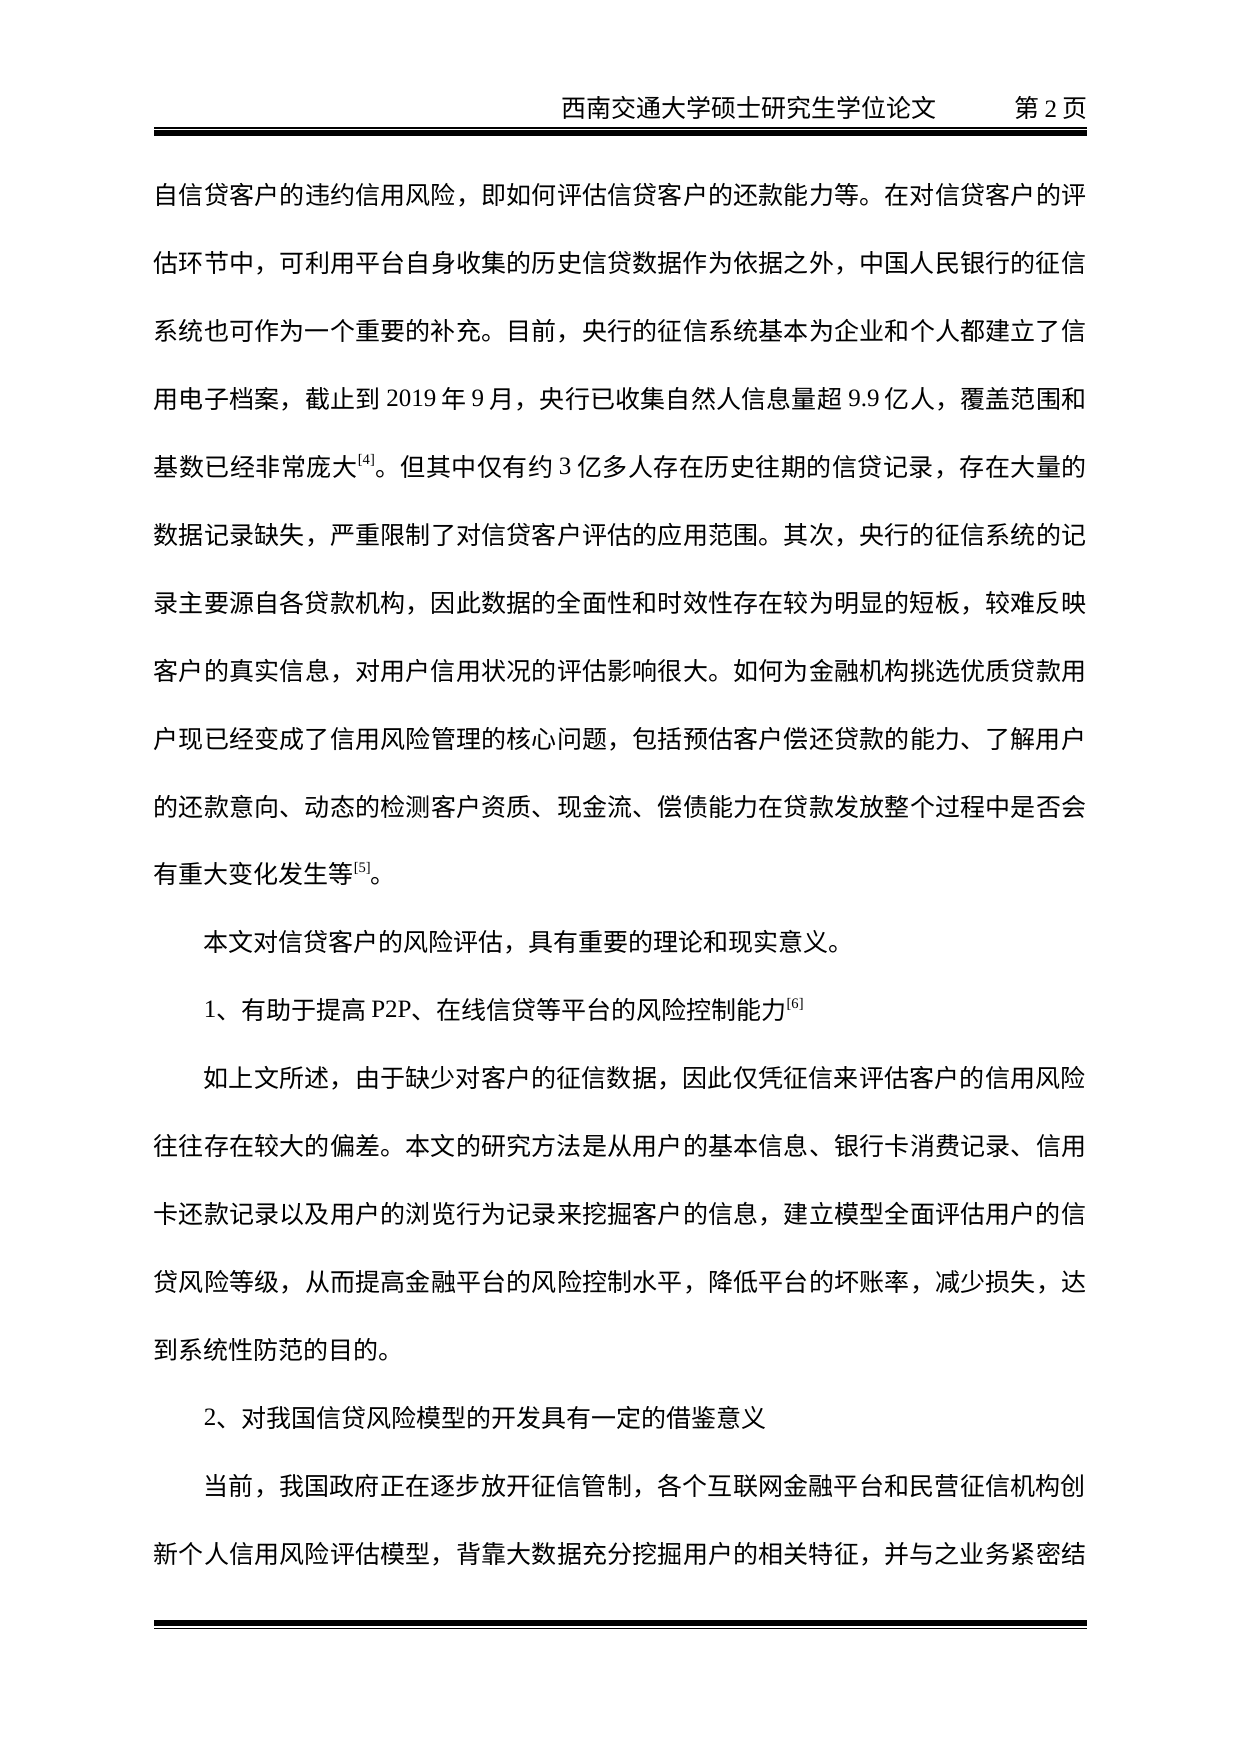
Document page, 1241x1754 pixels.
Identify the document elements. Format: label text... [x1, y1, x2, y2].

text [153, 1450, 1087, 1586]
text 2、对我国信贷风险模型的开发具有一定的借鉴意义 [153, 1382, 1087, 1450]
text 1、有助于提高P2P、在线信贷等平台的风险控制能力[6] [153, 975, 1087, 1043]
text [153, 160, 1087, 907]
text 本文对信贷客户的风险评估，具有重要的理论和现实意义。 [153, 907, 1087, 975]
text 如上文所述，由于缺少对客户的征信数据，因此仅凭征信来评估客户的信用风险往往存在较大的偏差。本文的研究方法是从用户的基本信息、银行卡消费记录、信用卡还款记录以及用户的浏览行为记录来挖掘客户的信息，建立模型全面评估用户的信贷风险等级，从而提高金融平台的风险控制水平，降低平台的坏账率，减少损失，达到系统性防范的目的。 [153, 1043, 1087, 1382]
